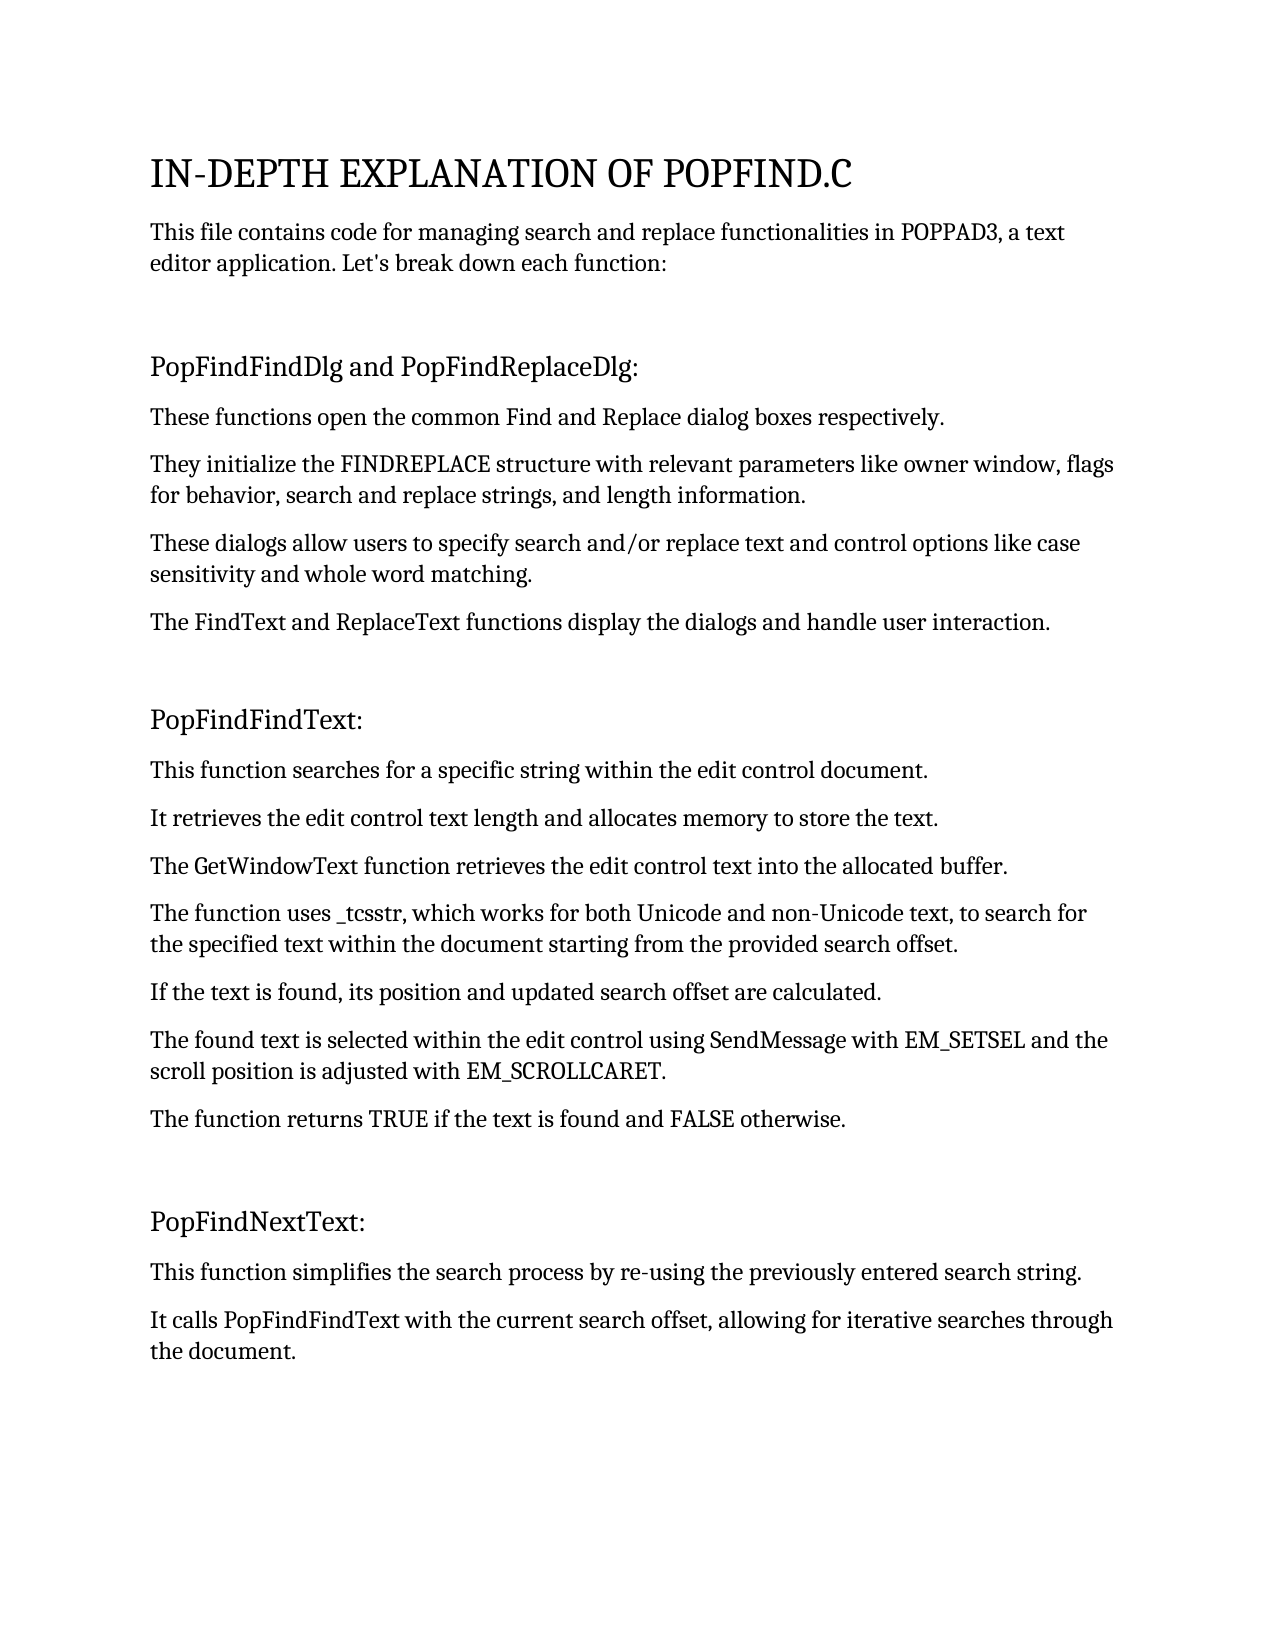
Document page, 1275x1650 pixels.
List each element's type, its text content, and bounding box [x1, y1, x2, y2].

text PopFindFindDlg and PopFindReplaceDlg: [150, 350, 1125, 383]
text IN-DEPTH EXPLANATION OF POPFIND.C [150, 150, 1125, 198]
text PopFindFindText: [150, 703, 1125, 737]
text It retrieves the edit control text length and allocates memory to store the text. [150, 804, 1125, 833]
text The FindText and ReplaceText functions display the dialogs and handle user interaction. [150, 608, 1125, 637]
text The function returns TRUE if the text is found and FALSE otherwise. [150, 1104, 1125, 1133]
text The GetWindowText function retrieves the edit control text into the allocated buffer. [150, 852, 1125, 880]
text PopFindNextText: [150, 1205, 1125, 1238]
text The function uses _tcsstr, which works for both Unicode and non-Unicode text, to search for the specified text within the document starting from the provided search offset. [150, 899, 1125, 959]
text This file contains code for managing search and replace functionalities in POPPAD3, a text editor application. Let's break down each function: [150, 218, 1125, 278]
text This function simplifies the search process by re-using the previously entered search string. [150, 1258, 1125, 1287]
text This function searches for a specific string within the edit control document. [150, 756, 1125, 785]
text These dialogs allow users to specify search and/or replace text and control options like case sensitivity and whole word matching. [150, 529, 1125, 589]
text If the text is found, its position and updated search offset are calculated. [150, 978, 1125, 1007]
text These functions open the common Find and Replace dialog boxes respectively. [150, 403, 1125, 431]
text It calls PopFindFindText with the current search offset, allowing for iterative searches through the document. [150, 1306, 1125, 1365]
text The found text is selected within the edit control using SendMessage with EM_SETSEL and the scroll position is adjusted with EM_SCROLLCARET. [150, 1026, 1125, 1086]
text They initialize the FINDREPLACE structure with relevant parameters like owner window, flags for behavior, search and replace strings, and length information. [150, 450, 1125, 510]
